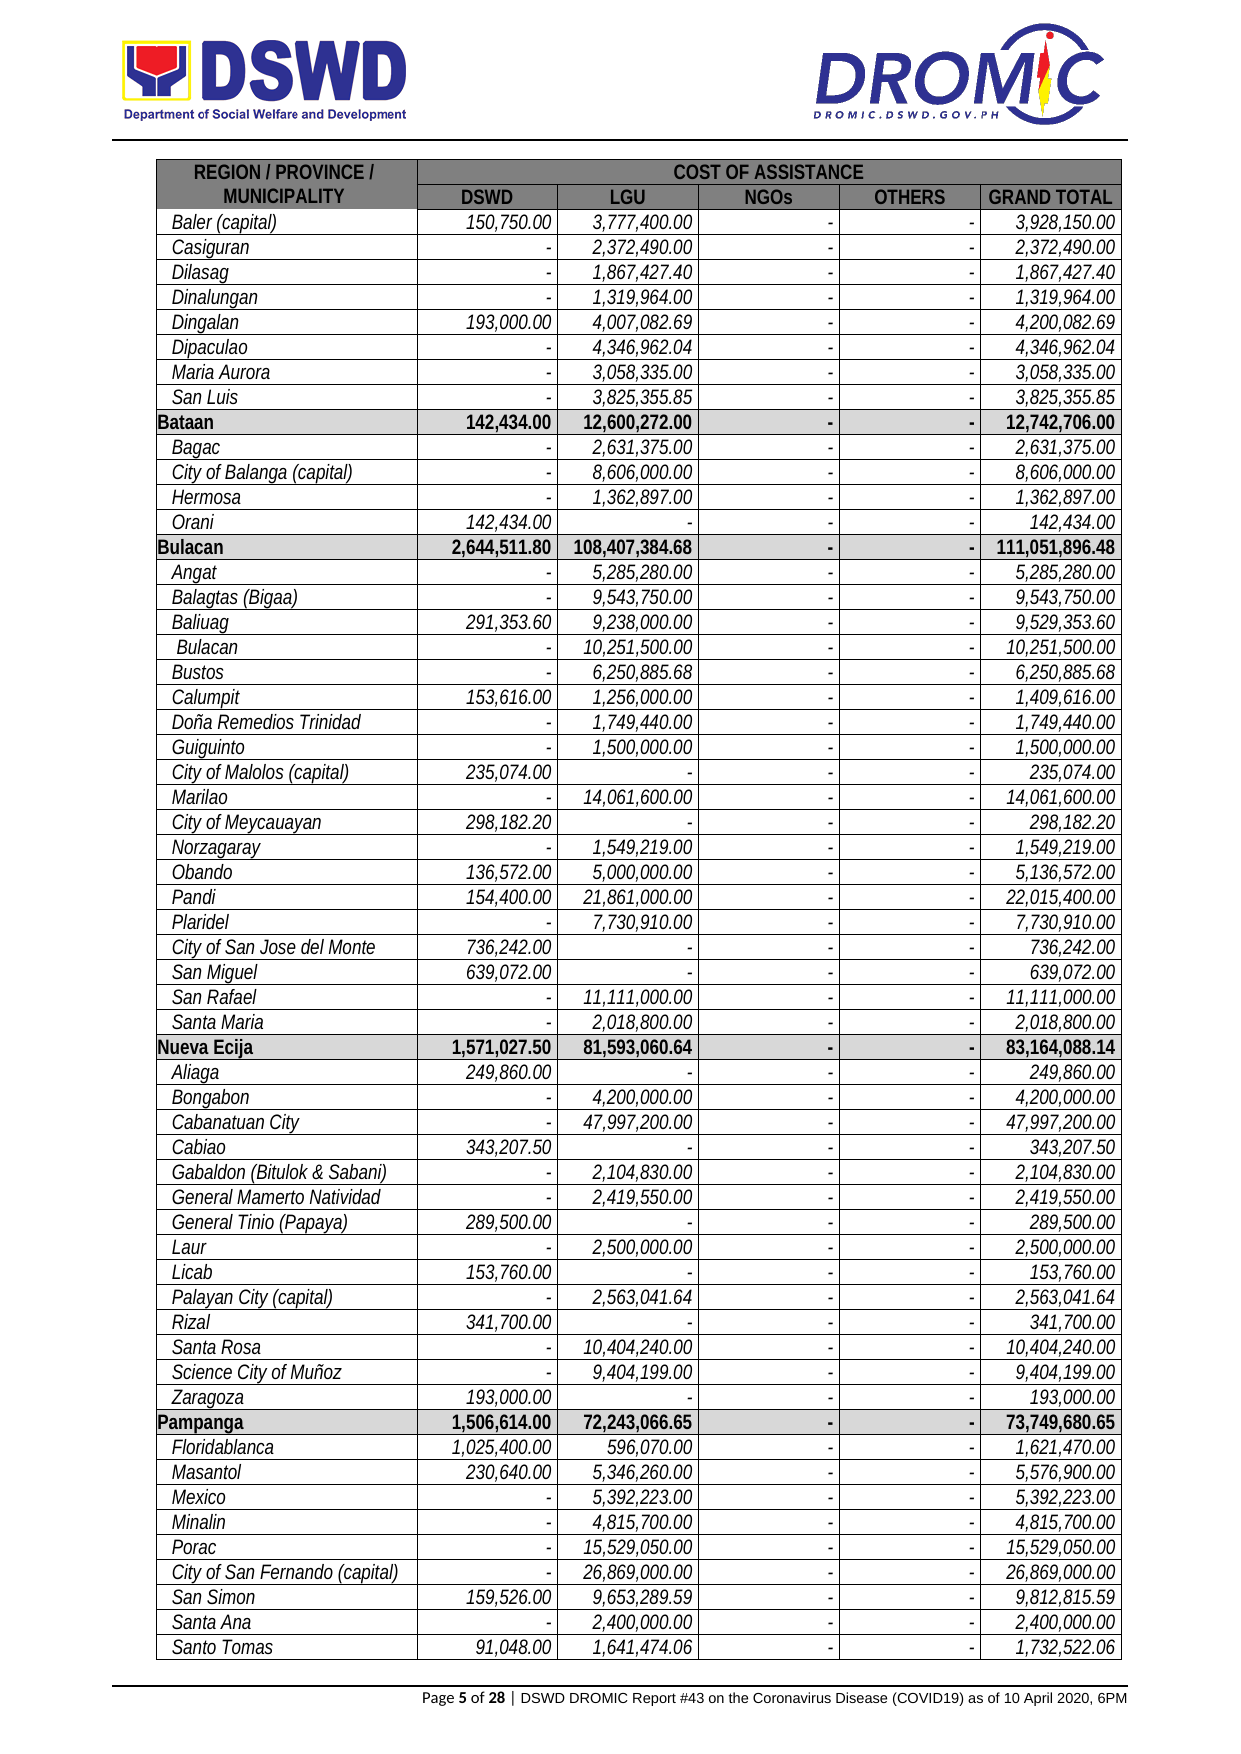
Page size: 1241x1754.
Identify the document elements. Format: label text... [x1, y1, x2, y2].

picture [781, 23, 1133, 125]
table_cell - [418, 335, 557, 359]
table_cell - [699, 635, 839, 659]
table_cell [157, 685, 171, 709]
table_cell - [699, 335, 839, 359]
table_cell - [418, 1235, 557, 1259]
table_cell 5,392,223.00 [558, 1485, 698, 1509]
table_cell - [699, 610, 839, 634]
table_cell - [840, 760, 980, 784]
table_cell Dingalan [171, 310, 417, 334]
table_cell [157, 1335, 171, 1359]
table_cell - [699, 410, 839, 434]
table_cell 4,200,000.00 [558, 1085, 698, 1109]
table_cell Plaridel [171, 910, 417, 934]
table_cell - [418, 1485, 557, 1509]
table_cell [157, 1010, 171, 1034]
table_cell 1,362,897.00 [981, 485, 1121, 509]
table_cell 5,136,572.00 [981, 860, 1121, 884]
table_cell - [840, 660, 980, 684]
table_cell - [699, 1460, 839, 1484]
table_cell Cabiao [171, 1135, 417, 1159]
table_cell 15,529,050.00 [981, 1535, 1121, 1559]
table_cell 9,529,353.60 [981, 610, 1121, 634]
table_cell 8,606,000.00 [558, 460, 698, 484]
table_cell [157, 1385, 171, 1409]
table_cell Angat [171, 560, 417, 584]
table_cell - [418, 1010, 557, 1034]
table_cell 193,000.00 [418, 1385, 557, 1409]
table_cell - [840, 1335, 980, 1359]
table_cell - [418, 985, 557, 1009]
table_cell - [840, 1510, 980, 1534]
table_cell 1,256,000.00 [558, 685, 698, 709]
table_cell 2,419,550.00 [981, 1185, 1121, 1209]
table_cell City of Malolos (capital) [171, 760, 417, 784]
table_cell 4,007,082.69 [558, 310, 698, 334]
table_cell - [699, 260, 839, 284]
table_cell - [840, 1285, 980, 1309]
table_cell 14,061,600.00 [558, 785, 698, 809]
table_cell 5,576,900.00 [981, 1460, 1121, 1484]
table_cell [157, 1285, 171, 1309]
table_cell - [699, 1160, 839, 1184]
table_cell - [418, 1360, 557, 1384]
table_cell - [699, 310, 839, 334]
table_cell 5,392,223.00 [981, 1485, 1121, 1509]
table_cell - [840, 860, 980, 884]
table_cell [157, 485, 171, 509]
table_cell Balagtas (Bigaa) [171, 585, 417, 609]
table_cell Casiguran [171, 235, 417, 259]
table_cell 142,434.00 [418, 510, 557, 534]
table_cell - [840, 1310, 980, 1334]
table_cell [157, 960, 171, 984]
table_cell - [418, 910, 557, 934]
table_cell - [699, 685, 839, 709]
table_cell - [699, 460, 839, 484]
table_cell - [418, 1110, 557, 1134]
table_cell - [699, 935, 839, 959]
table_cell 1,571,027.50 [418, 1035, 557, 1059]
table_cell - [699, 860, 839, 884]
table_cell - [558, 810, 698, 834]
table_cell - [840, 585, 980, 609]
table_cell 81,593,060.64 [558, 1035, 698, 1059]
table_cell - [558, 960, 698, 984]
table_cell - [699, 535, 839, 559]
table_cell - [418, 1560, 557, 1584]
table_cell - [699, 360, 839, 384]
table_cell 9,812,815.59 [981, 1585, 1121, 1609]
table_cell 1,319,964.00 [981, 285, 1121, 309]
table_cell - [840, 260, 980, 284]
table_cell - [418, 1535, 557, 1559]
table_cell [157, 260, 171, 284]
table_cell 596,070.00 [558, 1435, 698, 1459]
table_cell 343,207.50 [418, 1135, 557, 1159]
table_cell 72,243,066.65 [558, 1410, 698, 1434]
table_cell 5,000,000.00 [558, 860, 698, 884]
table_cell 2,018,800.00 [981, 1010, 1121, 1034]
table_cell 111,051,896.48 [981, 535, 1121, 559]
table_cell - [699, 885, 839, 909]
table_cell 2,400,000.00 [981, 1610, 1121, 1634]
table_cell 291,353.60 [418, 610, 557, 634]
table_cell 2,104,830.00 [981, 1160, 1121, 1184]
table_cell - [840, 635, 980, 659]
table_cell - [699, 1010, 839, 1034]
table_cell 235,074.00 [981, 760, 1121, 784]
table_cell 2,631,375.00 [558, 435, 698, 459]
table_cell 7,730,910.00 [558, 910, 698, 934]
table_cell 9,238,000.00 [558, 610, 698, 634]
table_cell - [418, 1285, 557, 1309]
table_cell - [699, 435, 839, 459]
table_cell - [840, 385, 980, 409]
table_cell - [840, 535, 980, 559]
table_cell - [840, 1560, 980, 1584]
table_cell - [840, 560, 980, 584]
table_cell - [840, 1010, 980, 1034]
table_cell City of San Jose del Monte [171, 935, 417, 959]
table_cell Dinalungan [171, 285, 417, 309]
table_cell - [699, 1060, 839, 1084]
table_cell City of Meycauayan [171, 810, 417, 834]
table_cell 83,164,088.14 [981, 1035, 1121, 1059]
table_cell Bulacan [157, 535, 417, 559]
table_cell 2,018,800.00 [558, 1010, 698, 1034]
table_cell - [418, 735, 557, 759]
table_cell 9,543,750.00 [981, 585, 1121, 609]
table_cell [157, 235, 171, 259]
table_cell - [558, 1260, 698, 1284]
table_cell 2,500,000.00 [981, 1235, 1121, 1259]
picture [112, 37, 417, 125]
table_header COST OF ASSISTANCE [418, 160, 1121, 184]
table_cell Bagac [171, 435, 417, 459]
table_cell General Mamerto Natividad [171, 1185, 417, 1209]
table_cell - [840, 910, 980, 934]
table_cell - [840, 1210, 980, 1234]
table_cell - [418, 285, 557, 309]
table_cell - [840, 1060, 980, 1084]
table_cell 9,404,199.00 [558, 1360, 698, 1384]
table_cell 249,860.00 [418, 1060, 557, 1084]
table_cell 639,072.00 [418, 960, 557, 984]
table_cell - [840, 510, 980, 534]
table_cell 4,200,000.00 [981, 1085, 1121, 1109]
table_cell 5,346,260.00 [558, 1460, 698, 1484]
table_cell - [840, 1185, 980, 1209]
table_cell - [840, 335, 980, 359]
table_cell - [840, 885, 980, 909]
table_cell - [418, 460, 557, 484]
table_cell - [840, 835, 980, 859]
table_cell - [699, 1610, 839, 1634]
table_cell - [699, 1085, 839, 1109]
table_cell 4,346,962.04 [558, 335, 698, 359]
table_cell Bataan [157, 410, 417, 434]
table_cell Santa Ana [171, 1610, 417, 1634]
table_cell 2,372,490.00 [981, 235, 1121, 259]
table_cell 249,860.00 [981, 1060, 1121, 1084]
table_cell - [840, 410, 980, 434]
table_cell 5,285,280.00 [981, 560, 1121, 584]
table_cell - [699, 960, 839, 984]
table_cell - [418, 360, 557, 384]
table_cell Bustos [171, 660, 417, 684]
table_cell Science City of Muñoz [171, 1360, 417, 1384]
table_cell - [418, 835, 557, 859]
table_cell 289,500.00 [981, 1210, 1121, 1234]
table_cell [157, 760, 171, 784]
table_cell [157, 1135, 171, 1159]
table_cell - [418, 1335, 557, 1359]
table_cell - [699, 1235, 839, 1259]
table_cell Porac [171, 1535, 417, 1559]
table_cell - [699, 1035, 839, 1059]
table_cell Mexico [171, 1485, 417, 1509]
table_cell - [699, 1260, 839, 1284]
table_cell - [699, 785, 839, 809]
table_cell 235,074.00 [418, 760, 557, 784]
table_cell 3,058,335.00 [981, 360, 1121, 384]
table_cell 11,111,000.00 [558, 985, 698, 1009]
table_cell [157, 885, 171, 909]
table_cell 230,640.00 [418, 1460, 557, 1484]
table_cell 4,815,700.00 [981, 1510, 1121, 1534]
table_cell - [840, 735, 980, 759]
table_cell - [558, 1210, 698, 1234]
table_cell [157, 385, 171, 409]
table_cell - [840, 285, 980, 309]
table_cell [157, 460, 171, 484]
table_cell - [840, 960, 980, 984]
table_cell Obando [171, 860, 417, 884]
table_cell Bongabon [171, 1085, 417, 1109]
table_cell Orani [171, 510, 417, 534]
table_cell 736,242.00 [418, 935, 557, 959]
table_cell 1,025,400.00 [418, 1435, 557, 1459]
table_cell [157, 1110, 171, 1134]
table_cell Laur [171, 1235, 417, 1259]
table_cell [157, 1310, 171, 1334]
table_cell NGOs [699, 185, 839, 209]
table_cell - [418, 1160, 557, 1184]
table_cell 142,434.00 [418, 410, 557, 434]
table_cell City of San Fernando (capital) [171, 1560, 417, 1584]
table_cell - [699, 910, 839, 934]
table_cell 2,419,550.00 [558, 1185, 698, 1209]
table_cell Baler (capital) [171, 209, 417, 234]
table_cell - [558, 510, 698, 534]
table_cell Aliaga [171, 1060, 417, 1084]
table_cell 26,869,000.00 [981, 1560, 1121, 1584]
table_cell - [840, 1410, 980, 1434]
table_cell - [699, 1410, 839, 1434]
table_cell 3,058,335.00 [558, 360, 698, 384]
table_cell 47,997,200.00 [558, 1110, 698, 1134]
table_cell - [699, 1385, 839, 1409]
table_cell - [699, 710, 839, 734]
table_cell 1,409,616.00 [981, 685, 1121, 709]
table_cell Dipaculao [171, 335, 417, 359]
table_cell - [699, 1110, 839, 1134]
table_cell [157, 785, 171, 809]
table_cell - [699, 660, 839, 684]
table_cell San Simon [171, 1585, 417, 1609]
table_cell 26,869,000.00 [558, 1560, 698, 1584]
table_cell [157, 810, 171, 834]
table_cell [157, 735, 171, 759]
table_cell - [418, 1185, 557, 1209]
table_cell Santo Tomas [171, 1635, 417, 1659]
table_cell 639,072.00 [981, 960, 1121, 984]
table_cell - [699, 1210, 839, 1234]
table_cell 4,815,700.00 [558, 1510, 698, 1534]
table_cell Nueva Ecija [157, 1035, 417, 1059]
table_cell - [699, 735, 839, 759]
table_cell Gabaldon (Bitulok & Sabani) [171, 1160, 417, 1184]
table_cell 9,543,750.00 [558, 585, 698, 609]
table_cell - [840, 1535, 980, 1559]
table_cell 1,641,474.06 [558, 1635, 698, 1659]
table_cell - [418, 1085, 557, 1109]
table_cell San Rafael [171, 985, 417, 1009]
table_cell [157, 1210, 171, 1234]
table_cell 2,500,000.00 [558, 1235, 698, 1259]
table_cell - [699, 1560, 839, 1584]
table_cell - [840, 1585, 980, 1609]
table_cell - [699, 510, 839, 534]
table_cell 2,563,041.64 [558, 1285, 698, 1309]
table_cell - [840, 710, 980, 734]
table_cell [157, 1085, 171, 1109]
table_cell 2,400,000.00 [558, 1610, 698, 1634]
table_cell - [840, 485, 980, 509]
table_cell - [699, 1435, 839, 1459]
table_cell 9,653,289.59 [558, 1585, 698, 1609]
table_cell 1,549,219.00 [558, 835, 698, 859]
table_cell Palayan City (capital) [171, 1285, 417, 1309]
table_cell 7,730,910.00 [981, 910, 1121, 934]
table_cell - [840, 1610, 980, 1634]
table_cell - [840, 810, 980, 834]
table_header REGION / PROVINCE / MUNICIPALITY [157, 160, 417, 209]
table_cell 4,346,962.04 [981, 335, 1121, 359]
table_cell - [558, 1135, 698, 1159]
table_cell 2,104,830.00 [558, 1160, 698, 1184]
table_cell - [840, 435, 980, 459]
table_cell DSWD [418, 185, 557, 209]
table_cell [157, 935, 171, 959]
table_cell - [699, 585, 839, 609]
table_cell [157, 710, 171, 734]
table_cell [157, 660, 171, 684]
table_cell 3,825,355.85 [981, 385, 1121, 409]
table_cell - [840, 935, 980, 959]
table_cell - [418, 385, 557, 409]
table_cell 1,867,427.40 [981, 260, 1121, 284]
table_cell - [418, 485, 557, 509]
table_cell [157, 1360, 171, 1384]
table_cell Hermosa [171, 485, 417, 509]
table_cell [157, 1460, 171, 1484]
table_cell - [699, 485, 839, 509]
table_cell 136,572.00 [418, 860, 557, 884]
table_cell 12,742,706.00 [981, 410, 1121, 434]
table_cell - [840, 360, 980, 384]
table_cell - [840, 460, 980, 484]
table_cell [157, 1510, 171, 1534]
table_cell Santa Rosa [171, 1335, 417, 1359]
table_cell - [558, 1310, 698, 1334]
table_cell [157, 610, 171, 634]
table_cell 298,182.20 [418, 810, 557, 834]
table_cell 154,400.00 [418, 885, 557, 909]
table_cell 1,867,427.40 [558, 260, 698, 284]
table_cell 736,242.00 [981, 935, 1121, 959]
table_cell 153,760.00 [418, 1260, 557, 1284]
table_cell - [699, 1285, 839, 1309]
table_cell - [699, 835, 839, 859]
table_cell 8,606,000.00 [981, 460, 1121, 484]
table_cell 1,506,614.00 [418, 1410, 557, 1434]
table_cell Pampanga [157, 1410, 417, 1434]
table_cell 21,861,000.00 [558, 885, 698, 909]
table_cell Calumpit [171, 685, 417, 709]
table_cell - [840, 1485, 980, 1509]
table_cell San Miguel [171, 960, 417, 984]
table_cell [157, 360, 171, 384]
table_cell - [418, 560, 557, 584]
table_cell LGU [558, 185, 698, 209]
table_cell 10,404,240.00 [981, 1335, 1121, 1359]
table_cell 1,500,000.00 [981, 735, 1121, 759]
table_cell - [418, 785, 557, 809]
table_cell - [699, 1335, 839, 1359]
table_cell [157, 1485, 171, 1509]
table_cell Licab [171, 1260, 417, 1284]
table_cell 73,749,680.65 [981, 1410, 1121, 1434]
table_cell - [699, 1485, 839, 1509]
table_cell 91,048.00 [418, 1635, 557, 1659]
table_cell 1,362,897.00 [558, 485, 698, 509]
table_cell 1,732,522.06 [981, 1635, 1121, 1659]
table_cell Bulacan [171, 635, 417, 659]
table_cell City of Balanga (capital) [171, 460, 417, 484]
table_cell 15,529,050.00 [558, 1535, 698, 1559]
table_cell 341,700.00 [418, 1310, 557, 1334]
table_cell - [558, 1385, 698, 1409]
table_cell 153,616.00 [418, 685, 557, 709]
table_cell - [699, 1310, 839, 1334]
table_cell [157, 310, 171, 334]
table_cell 5,285,280.00 [558, 560, 698, 584]
table_cell [157, 835, 171, 859]
table_cell - [699, 235, 839, 259]
table_cell [157, 585, 171, 609]
table_cell - [840, 1110, 980, 1134]
table_cell 1,749,440.00 [981, 710, 1121, 734]
table_cell 9,404,199.00 [981, 1360, 1121, 1384]
table_cell - [840, 210, 980, 234]
table_cell [157, 1260, 171, 1284]
table_cell - [699, 385, 839, 409]
table_cell 298,182.20 [981, 810, 1121, 834]
table_cell - [699, 1510, 839, 1534]
table_cell [157, 860, 171, 884]
table_cell 1,749,440.00 [558, 710, 698, 734]
table_cell 12,600,272.00 [558, 410, 698, 434]
table_cell Masantol [171, 1460, 417, 1484]
table_cell - [699, 285, 839, 309]
table_cell [157, 1635, 171, 1659]
table_cell Doña Remedios Trinidad [171, 710, 417, 734]
table_cell 289,500.00 [418, 1210, 557, 1234]
table_cell - [418, 1510, 557, 1534]
table_cell 108,407,384.68 [558, 535, 698, 559]
table_cell 10,251,500.00 [981, 635, 1121, 659]
table_cell - [840, 235, 980, 259]
table_cell Santa Maria [171, 1010, 417, 1034]
table_cell [157, 985, 171, 1009]
table_cell Rizal [171, 1310, 417, 1334]
table_cell OTHERS [840, 185, 980, 209]
table_cell 343,207.50 [981, 1135, 1121, 1159]
table_cell 3,825,355.85 [558, 385, 698, 409]
table_cell - [418, 585, 557, 609]
table_cell [157, 1560, 171, 1584]
table_cell [157, 1185, 171, 1209]
table_cell 14,061,600.00 [981, 785, 1121, 809]
table_cell - [840, 1435, 980, 1459]
table_cell [157, 335, 171, 359]
table_cell 2,644,511.80 [418, 535, 557, 559]
table_cell [157, 910, 171, 934]
table_cell 22,015,400.00 [981, 885, 1121, 909]
table_cell Cabanatuan City [171, 1110, 417, 1134]
table_cell 4,200,082.69 [981, 310, 1121, 334]
table_cell Baliuag [171, 610, 417, 634]
table_cell 1,621,470.00 [981, 1435, 1121, 1459]
table_cell 6,250,885.68 [558, 660, 698, 684]
table_cell - [840, 1360, 980, 1384]
table_cell 1,500,000.00 [558, 735, 698, 759]
table_cell 193,000.00 [418, 310, 557, 334]
table_cell Dilasag [171, 260, 417, 284]
table_cell - [840, 1385, 980, 1409]
table_cell General Tinio (Papaya) [171, 1210, 417, 1234]
table_cell - [699, 1185, 839, 1209]
table_cell - [699, 1135, 839, 1159]
table_cell 1,319,964.00 [558, 285, 698, 309]
table_cell - [699, 1360, 839, 1384]
table_cell - [840, 1460, 980, 1484]
table_cell - [840, 685, 980, 709]
table_cell 3,928,150.00 [981, 210, 1121, 234]
table_cell 153,760.00 [981, 1260, 1121, 1284]
table_cell - [558, 935, 698, 959]
table_cell [157, 1060, 171, 1084]
table_cell - [418, 260, 557, 284]
table_cell Minalin [171, 1510, 417, 1534]
table_cell Floridablanca [171, 1435, 417, 1459]
table_cell [157, 1610, 171, 1634]
table_cell - [558, 1060, 698, 1084]
table_cell - [558, 760, 698, 784]
table_cell - [840, 1160, 980, 1184]
table_cell - [418, 435, 557, 459]
table_cell [157, 635, 171, 659]
table_cell Guiguinto [171, 735, 417, 759]
table_cell Maria Aurora [171, 360, 417, 384]
table_cell Zaragoza [171, 1385, 417, 1409]
table_cell [157, 285, 171, 309]
table_cell Marilao [171, 785, 417, 809]
table_cell - [699, 760, 839, 784]
table_cell - [699, 1635, 839, 1659]
table_cell - [699, 210, 839, 234]
table_cell - [840, 1635, 980, 1659]
table_cell - [418, 635, 557, 659]
table_cell - [840, 985, 980, 1009]
table_cell 150,750.00 [418, 210, 557, 234]
table_cell - [840, 1035, 980, 1059]
table_cell [157, 435, 171, 459]
table_cell 47,997,200.00 [981, 1110, 1121, 1134]
table_cell [157, 1235, 171, 1259]
table_cell Norzagaray [171, 835, 417, 859]
table_cell 1,549,219.00 [981, 835, 1121, 859]
table_cell 341,700.00 [981, 1310, 1121, 1334]
table_cell - [840, 1235, 980, 1259]
table_cell [157, 1535, 171, 1559]
table_cell [157, 1435, 171, 1459]
table_cell - [840, 310, 980, 334]
table_cell - [418, 710, 557, 734]
table_cell - [418, 1610, 557, 1634]
table_cell 11,111,000.00 [981, 985, 1121, 1009]
table_cell 159,526.00 [418, 1585, 557, 1609]
table_cell - [699, 1535, 839, 1559]
table_cell 193,000.00 [981, 1385, 1121, 1409]
table_cell - [699, 1585, 839, 1609]
table_cell San Luis [171, 385, 417, 409]
table_cell 6,250,885.68 [981, 660, 1121, 684]
table_cell [157, 510, 171, 534]
table_cell [157, 1160, 171, 1184]
table_cell 2,563,041.64 [981, 1285, 1121, 1309]
table_cell [157, 560, 171, 584]
table_cell 3,777,400.00 [558, 210, 698, 234]
table_cell 142,434.00 [981, 510, 1121, 534]
table_cell - [840, 785, 980, 809]
table_cell 2,631,375.00 [981, 435, 1121, 459]
table_cell - [840, 1260, 980, 1284]
table_cell [157, 209, 171, 234]
table_cell - [699, 560, 839, 584]
table_cell - [840, 1085, 980, 1109]
table_cell GRAND TOTAL [981, 185, 1121, 209]
table_cell - [840, 1135, 980, 1159]
table_cell Pandi [171, 885, 417, 909]
table_cell 10,404,240.00 [558, 1335, 698, 1359]
table_cell - [699, 810, 839, 834]
table_cell 2,372,490.00 [558, 235, 698, 259]
table_cell 10,251,500.00 [558, 635, 698, 659]
table_cell - [699, 985, 839, 1009]
table_cell - [418, 235, 557, 259]
table_cell [157, 1585, 171, 1609]
table_cell - [840, 610, 980, 634]
table_cell - [418, 660, 557, 684]
